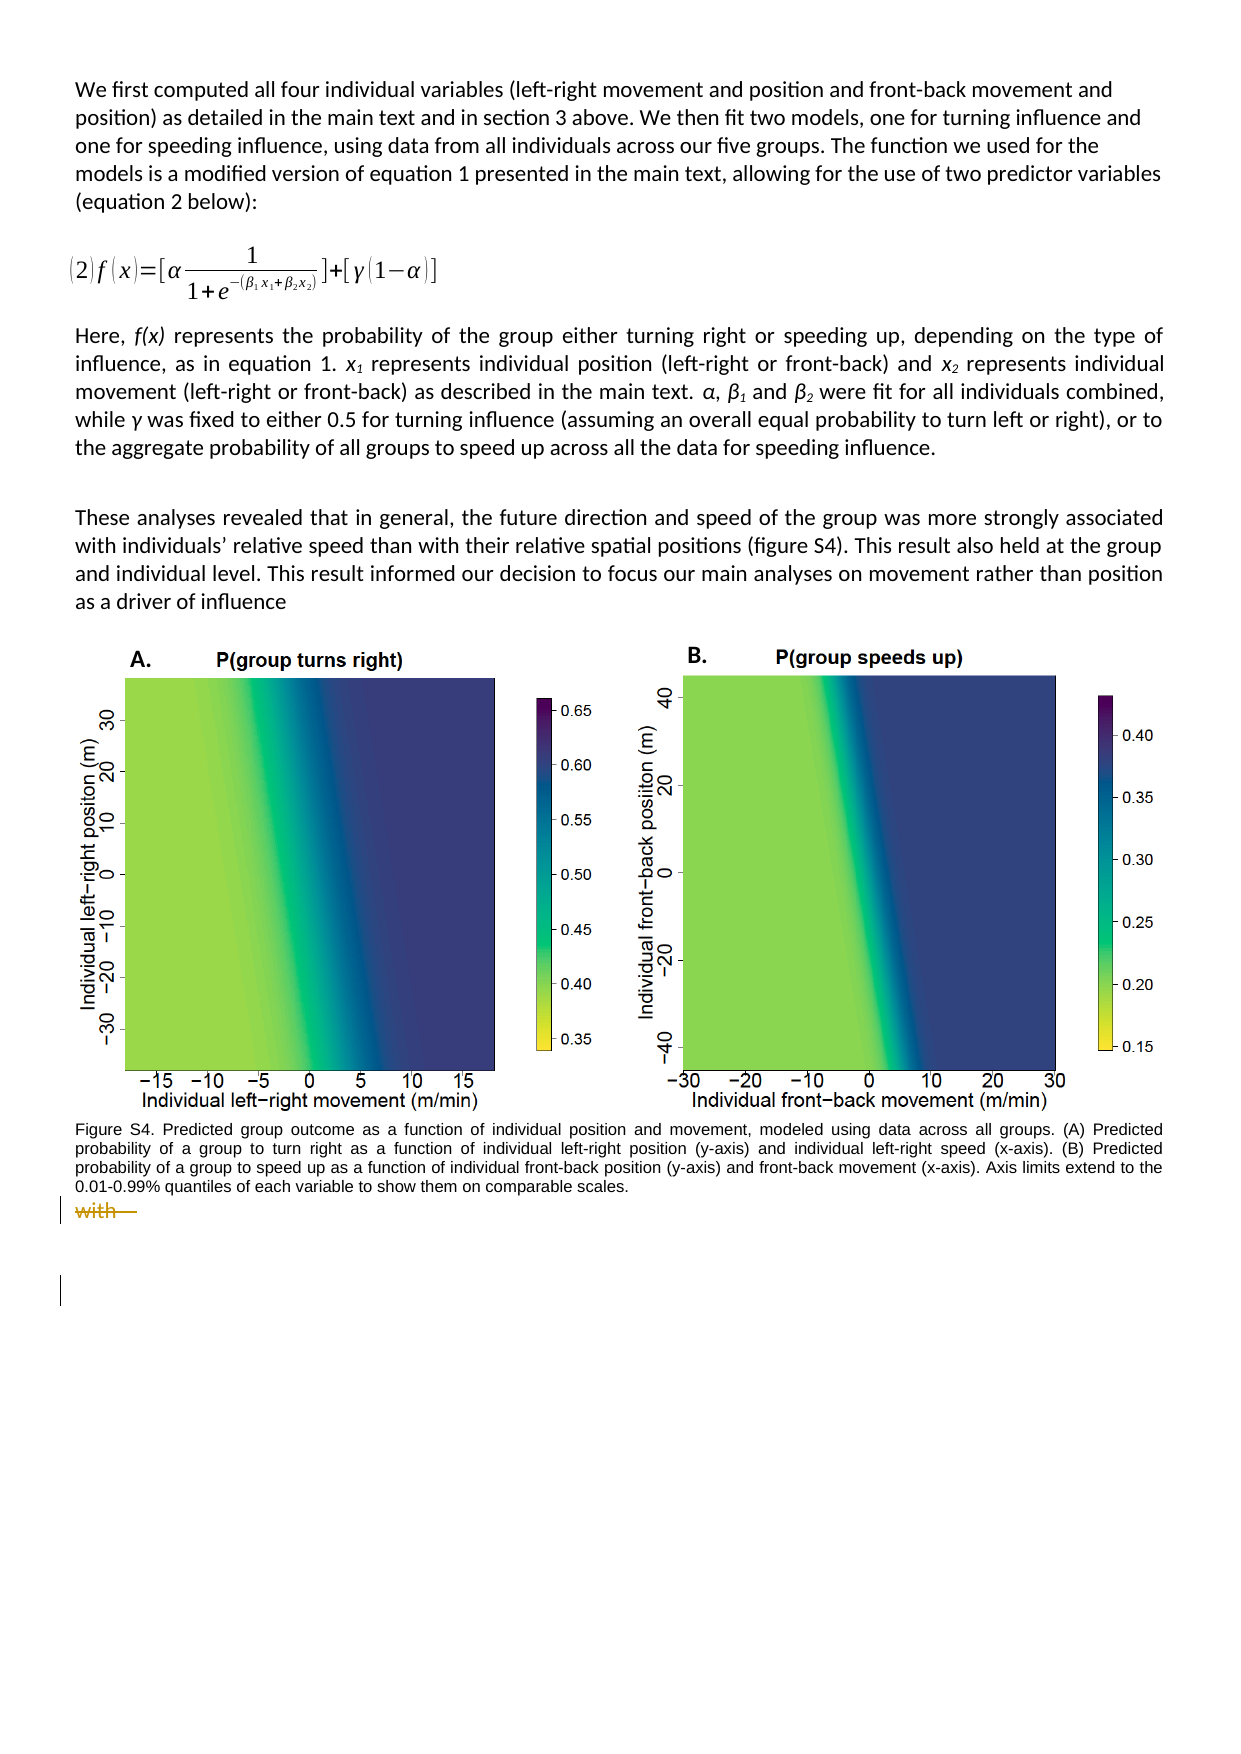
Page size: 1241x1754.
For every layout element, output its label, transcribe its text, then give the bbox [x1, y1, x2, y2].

text We first computed all four individual variables (left-right movement and position and front-back movement and position) as detailed in the main text and in section 3 above. We then fit two models, one for turning influence and one for speeding influence, using data from all individuals across our five groups. The function we used for the models is a modified version of equation 1 presented in the main text, allowing for the use of two predictor variables (equation 2 below): [75, 75, 1165, 215]
picture [635, 637, 1163, 1118]
text These analyses revealed that in general, the future direction and speed of the group was more strongly associated with individuals’ relative speed than with their relative spatial positions (figure S4). This result also held at the group and individual level. This result informed our decision to focus our main analyses on movement rather than position as a driver of influence [75, 503, 1165, 615]
picture [77, 640, 601, 1118]
text Here, f(x) represents the probability of the group either turning right or speeding up, depending on the type of influence, as in equation 1. x1 represents individual position (left-right or front-back) and x2 represents individual movement (left-right or front-back) as described in the main text. α, β1 and β2 were fit for all individuals combined, while γ was fixed to either 0.5 for turning influence (assuming an overall equal probability to turn left or right), or to the aggregate probability of all groups to speed up across all the data for speeding influence. [75, 321, 1165, 461]
